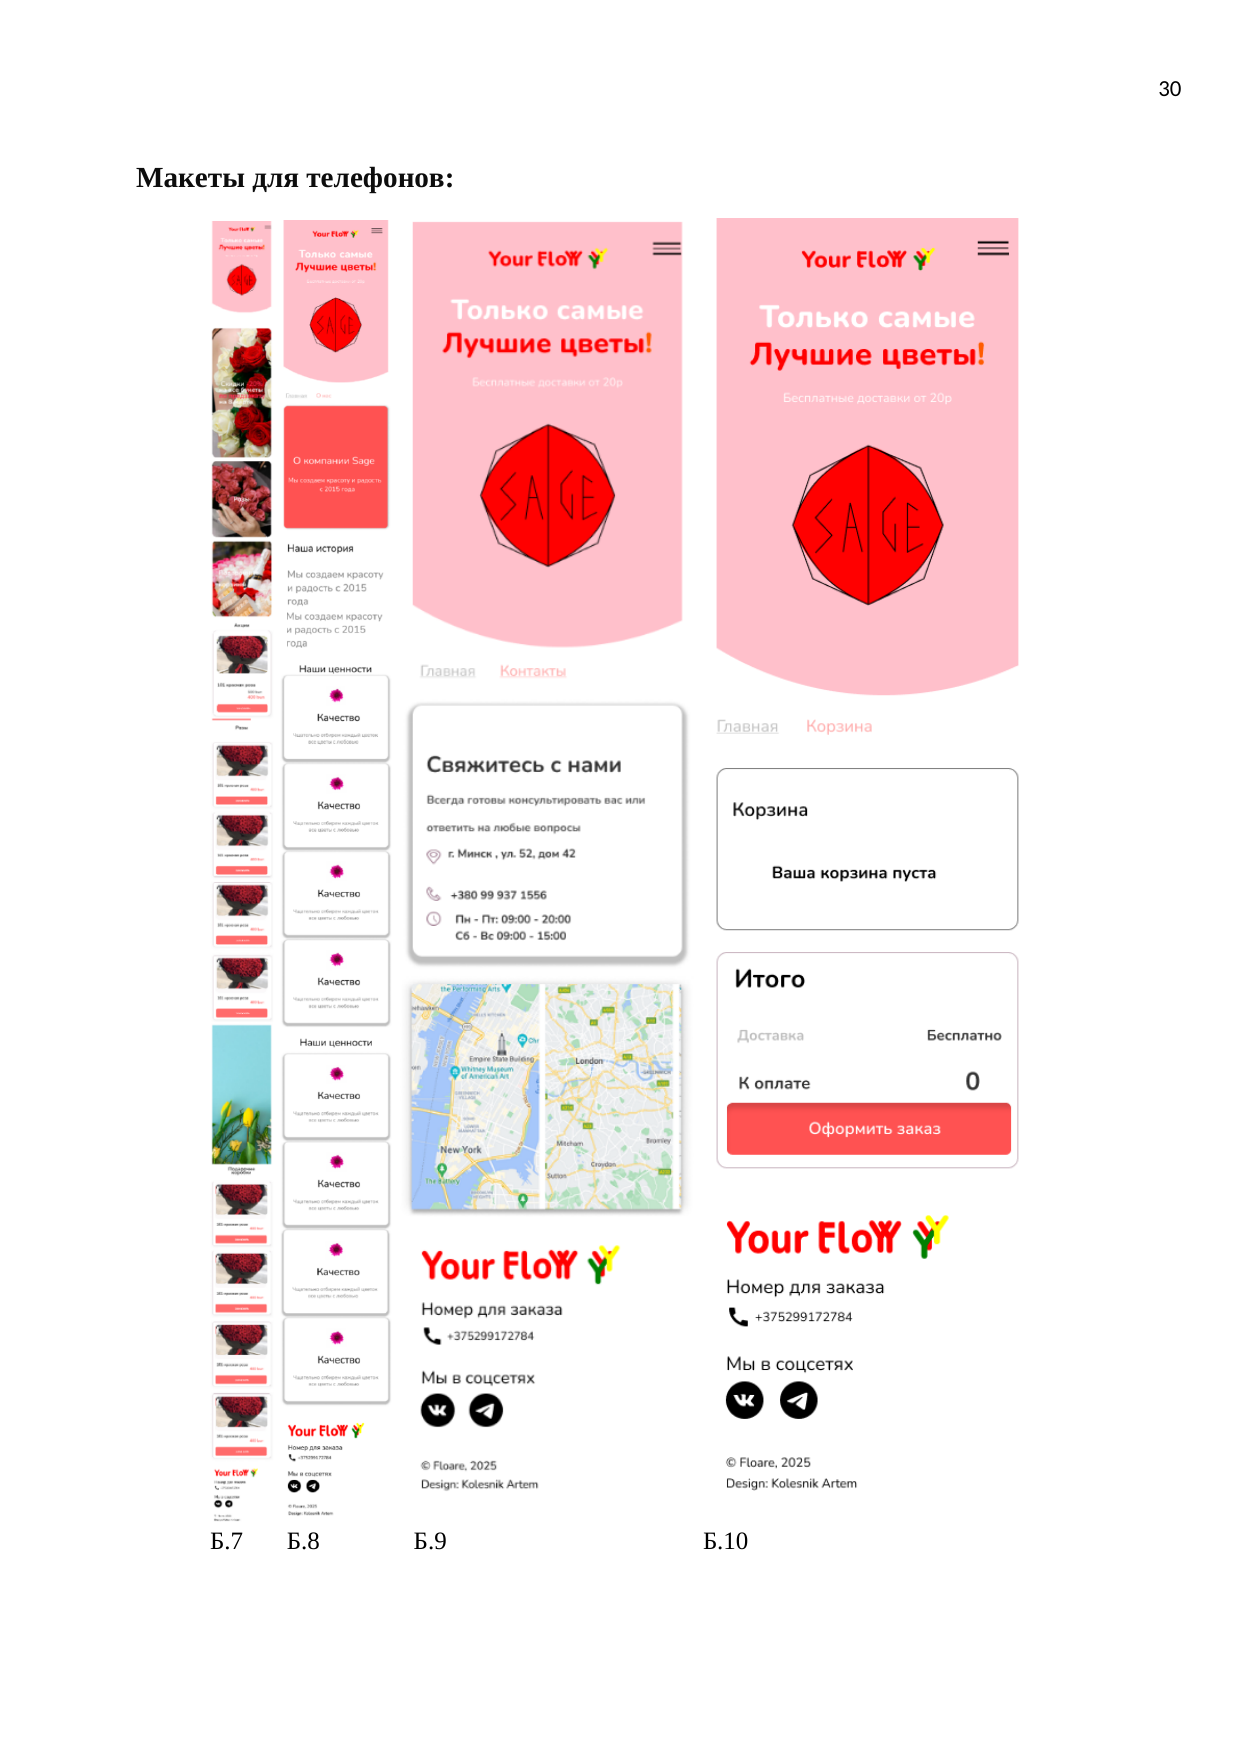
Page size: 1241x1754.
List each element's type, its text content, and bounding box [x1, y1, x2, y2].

picture [398, 221, 695, 1526]
picture [209, 221, 274, 1526]
picture [279, 220, 393, 1526]
picture [701, 218, 1034, 1526]
text Макеты для телефонов: [136, 160, 1181, 194]
text Б.7 Б.8 Б.9 Б.10 [136, 1526, 1181, 1554]
